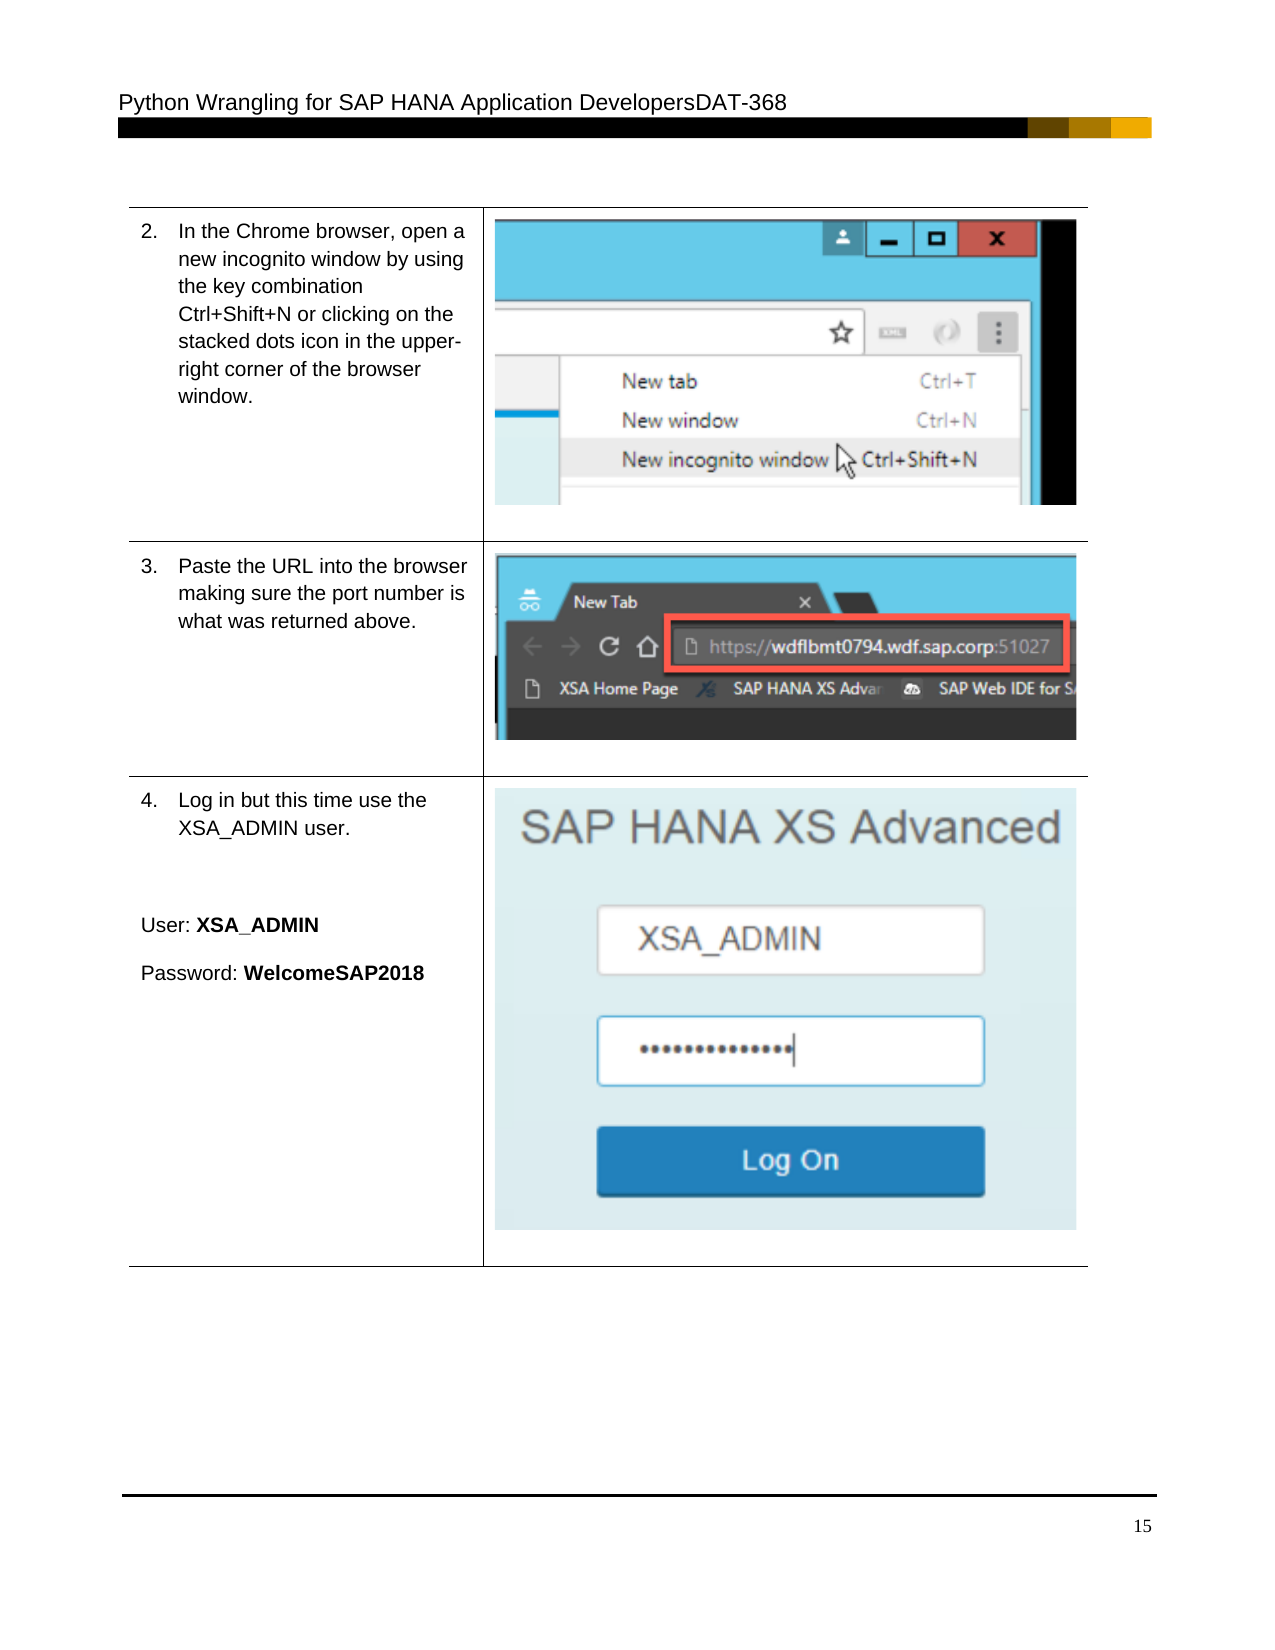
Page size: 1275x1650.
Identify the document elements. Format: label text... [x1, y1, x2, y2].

table_cell Log in but this time use the XSA_ADMIN user. User: XSA_ADMIN Password: WelcomeSAP2018 [129, 777, 483, 1266]
table_cell [484, 777, 1088, 1266]
picture [494, 788, 1077, 1230]
table_cell Paste the URL into the browser making sure the port number is what was returned above. [129, 542, 483, 776]
table_cell [484, 208, 1088, 541]
picture [494, 219, 1077, 505]
table_cell [484, 542, 1088, 776]
table_cell In the Chrome browser, open a new incognito window by using the key combination Ctrl+Shift+N or clicking on the stacked dots icon in the upper-right corner of the browser window. [129, 208, 483, 541]
picture [494, 553, 1077, 740]
